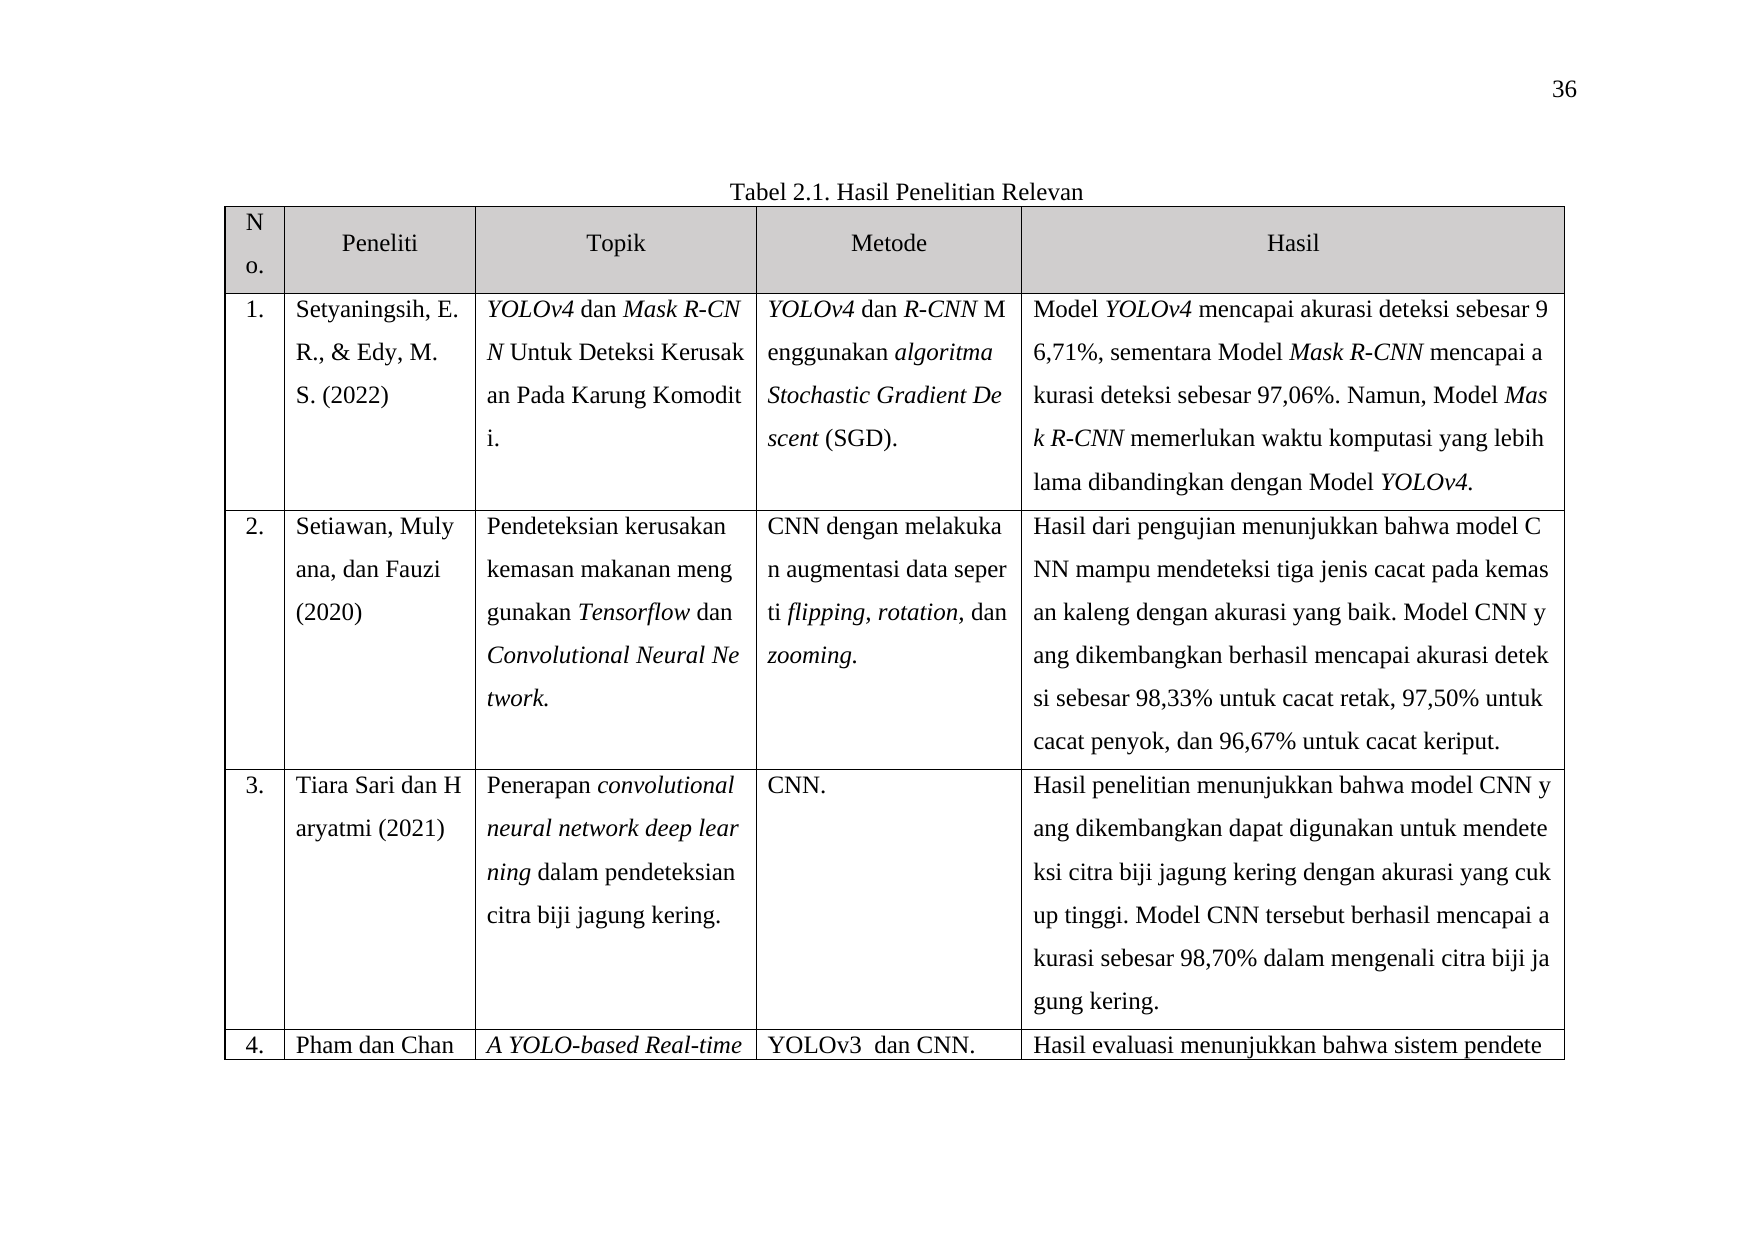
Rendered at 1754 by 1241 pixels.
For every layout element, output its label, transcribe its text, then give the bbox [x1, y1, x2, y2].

table_cell YOLOv4 dan R-CNN Menggunakan algoritma Stochastic Gradient Descent (SGD). [757, 294, 1021, 510]
table_cell Pham dan Chang (2023) [285, 1030, 475, 1059]
table_cell CNN dengan melakukan augmentasi data seperti flipping, rotation, dan zooming. [757, 511, 1021, 769]
table_cell YOLOv3 dan CNN. [757, 1030, 1021, 1059]
table_cell Setiawan, Mulyana, dan Fauzi (2020) [285, 511, 475, 769]
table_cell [476, 1030, 756, 1059]
text Tabel 2.1. Hasil Penelitian Relevan [236, 177, 1577, 206]
table_cell Hasil dari pengujian menunjukkan bahwa model CNN mampu mendeteksi tiga jenis cacat pada kemasan kaleng dengan akurasi yang baik. Model CNN yang dikembangkan berhasil mencapai akurasi deteksi sebesar 98,33% untuk cacat retak, 97,50% untuk cacat penyok, dan 96,67% untuk cacat keriput. [1022, 511, 1564, 769]
table_header Peneliti [285, 207, 475, 293]
table_header No. [226, 207, 284, 293]
table_cell Pendeteksian kerusakan kemasan makanan menggunakan Tensorflow dan Convolutional Neural Network. [476, 511, 756, 769]
table_cell Penerapan convolutional neural network deep learning dalam pendeteksian citra biji jagung kering. [476, 770, 756, 1029]
table_cell YOLOv4 dan Mask R-CNN Untuk Deteksi Kerusakan Pada Karung Komoditi. [476, 294, 756, 510]
table_cell CNN. [757, 770, 1021, 1029]
table_cell 4. [226, 1030, 284, 1059]
table_header Hasil [1022, 207, 1564, 293]
table_cell Hasil penelitian menunjukkan bahwa model CNN yang dikembangkan dapat digunakan untuk mendeteksi citra biji jagung kering dengan akurasi yang cukup tinggi. Model CNN tersebut berhasil mencapai akurasi sebesar 98,70% dalam mengenali citra biji jagung kering. [1022, 770, 1564, 1029]
table_cell Model YOLOv4 mencapai akurasi deteksi sebesar 96,71%, sementara Model Mask R-CNN mencapai akurasi deteksi sebesar 97,06%. Namun, Model Mask R-CNN memerlukan waktu komputasi yang lebih lama dibandingkan dengan Model YOLOv4. [1022, 294, 1564, 510]
table_cell Tiara Sari dan Haryatmi (2021) [285, 770, 475, 1029]
table_cell 1. [226, 294, 284, 510]
table_cell 3. [226, 770, 284, 1029]
table_header Metode [757, 207, 1021, 293]
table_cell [1022, 1030, 1564, 1059]
table_cell Setyaningsih, E. R., & Edy, M. S. (2022) [285, 294, 475, 510]
table_cell 2. [226, 511, 284, 769]
table_header Topik [476, 207, 756, 293]
